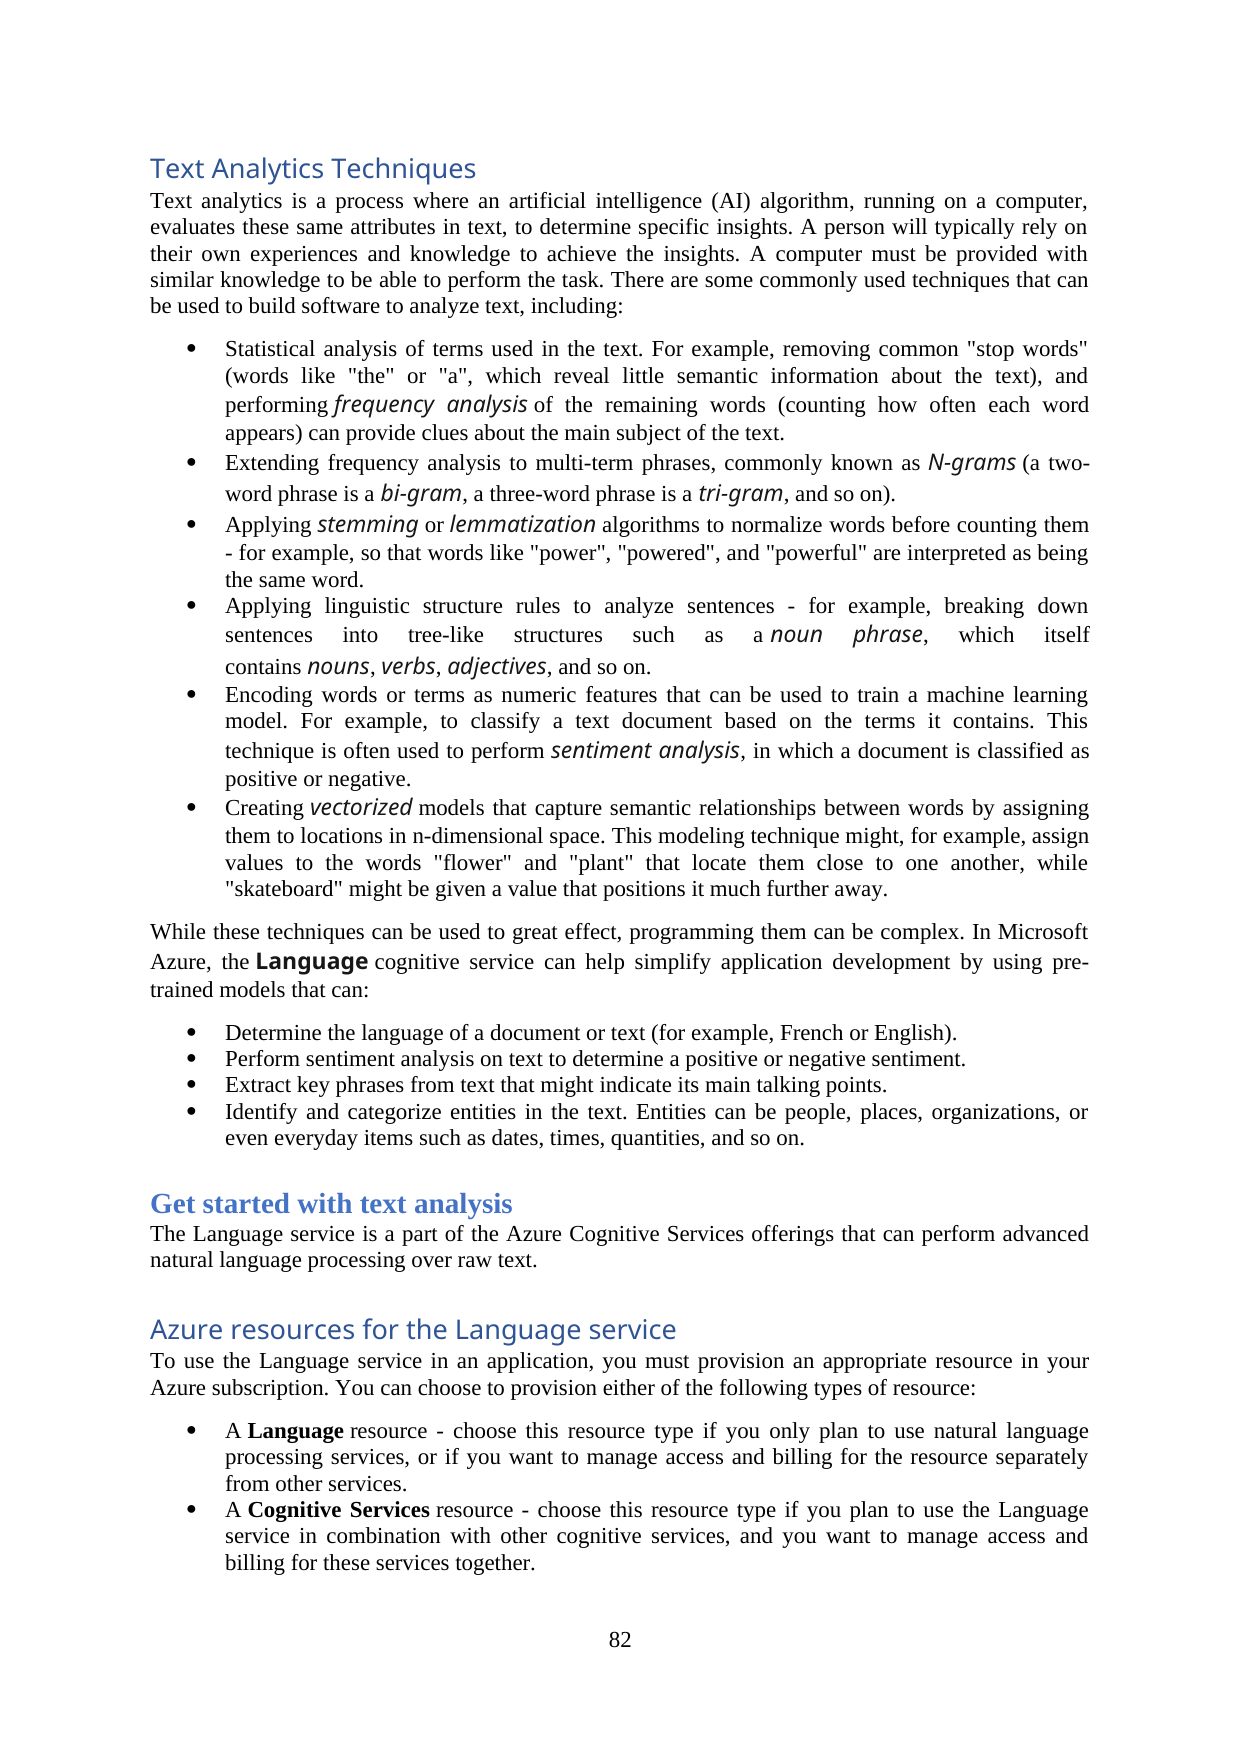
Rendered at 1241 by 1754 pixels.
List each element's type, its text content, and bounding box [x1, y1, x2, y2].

list Perform sentiment analysis on text to determine a positive or negative sentiment. [187, 1045, 1090, 1072]
text To use the Language service in an application, you must provision an appropriate resource in your Azure subscription. You can choose to provision either of the following types of resource: [150, 1348, 1090, 1400]
text Text analytics is a process where an artificial intelligence (AI) algorithm, running on a computer, evaluates these same attributes in text, to determine specific insights. A person will typically rely on their own experiences and knowledge to achieve the insights. A computer must be provided with similar knowledge to be able to perform the task. There are some commonly used techniques that can be used to build software to analyze text, including: [150, 187, 1090, 319]
list Extending frequency analysis to multi-term phrases, commonly known as N-grams (a two-word phrase is a bi-gram, a three-word phrase is a tri-gram, and so on). [187, 446, 1090, 508]
list A Language resource - choose this resource type if you only plan to use natural language processing services, or if you want to manage access and billing for the resource separately from other services. [187, 1417, 1090, 1496]
list Identify and categorize entities in the text. Entities can be people, places, organizations, or even everyday items such as dates, times, quantities, and so on. [187, 1098, 1090, 1151]
list Creating vectorized models that capture semantic relationships between words by assigning them to locations in n-dimensional space. This modeling technique might, for example, assign values to the words "flower" and "plant" that locate them close to one another, while "skateboard" might be given a value that positions it much further away. [187, 791, 1090, 902]
list Statistical analysis of terms used in the text. For example, removing common "stop words" (words like "the" or "a", which reveal little semantic information about the text), and performing frequency analysis of the remaining words (counting how often each word appears) can provide clues about the main subject of the text. [187, 335, 1090, 446]
subtitle Text Analytics Techniques [150, 150, 1090, 187]
list Applying linguistic structure rules to analyze sentences - for example, breaking down sentences into tree-like structures such as a noun phrase, which itself contains nouns, verbs, adjectives, and so on. [187, 592, 1090, 681]
list Extract key phrases from text that might indicate its main talking points. [187, 1072, 1090, 1098]
list Encoding words or terms as numeric features that can be used to train a machine learning model. For example, to classify a text document based on the terms it contains. This technique is often used to perform sentiment analysis, in which a document is classified as positive or negative. [187, 681, 1090, 791]
list Determine the language of a document or text (for example, French or English). [187, 1019, 1090, 1045]
list A Cognitive Services resource - choose this resource type if you plan to use the Language service in combination with other cognitive services, and you want to manage access and billing for these services together. [187, 1496, 1090, 1575]
text While these techniques can be used to great effect, programming them can be complex. In Microsoft Azure, the Language cognitive service can help simplify application development by using pre-trained models that can: [150, 918, 1090, 1002]
text The Language service is a part of the Azure Cognitive Services offerings that can perform advanced natural language processing over raw text. [150, 1220, 1090, 1273]
subtitle Azure resources for the Language service [150, 1311, 1090, 1348]
text Get started with text analysis [150, 1186, 1090, 1220]
list Applying stemming or lemmatization algorithms to normalize words before counting them - for example, so that words like "power", "powered", and "powerful" are interpreted as being the same word. [187, 508, 1090, 592]
